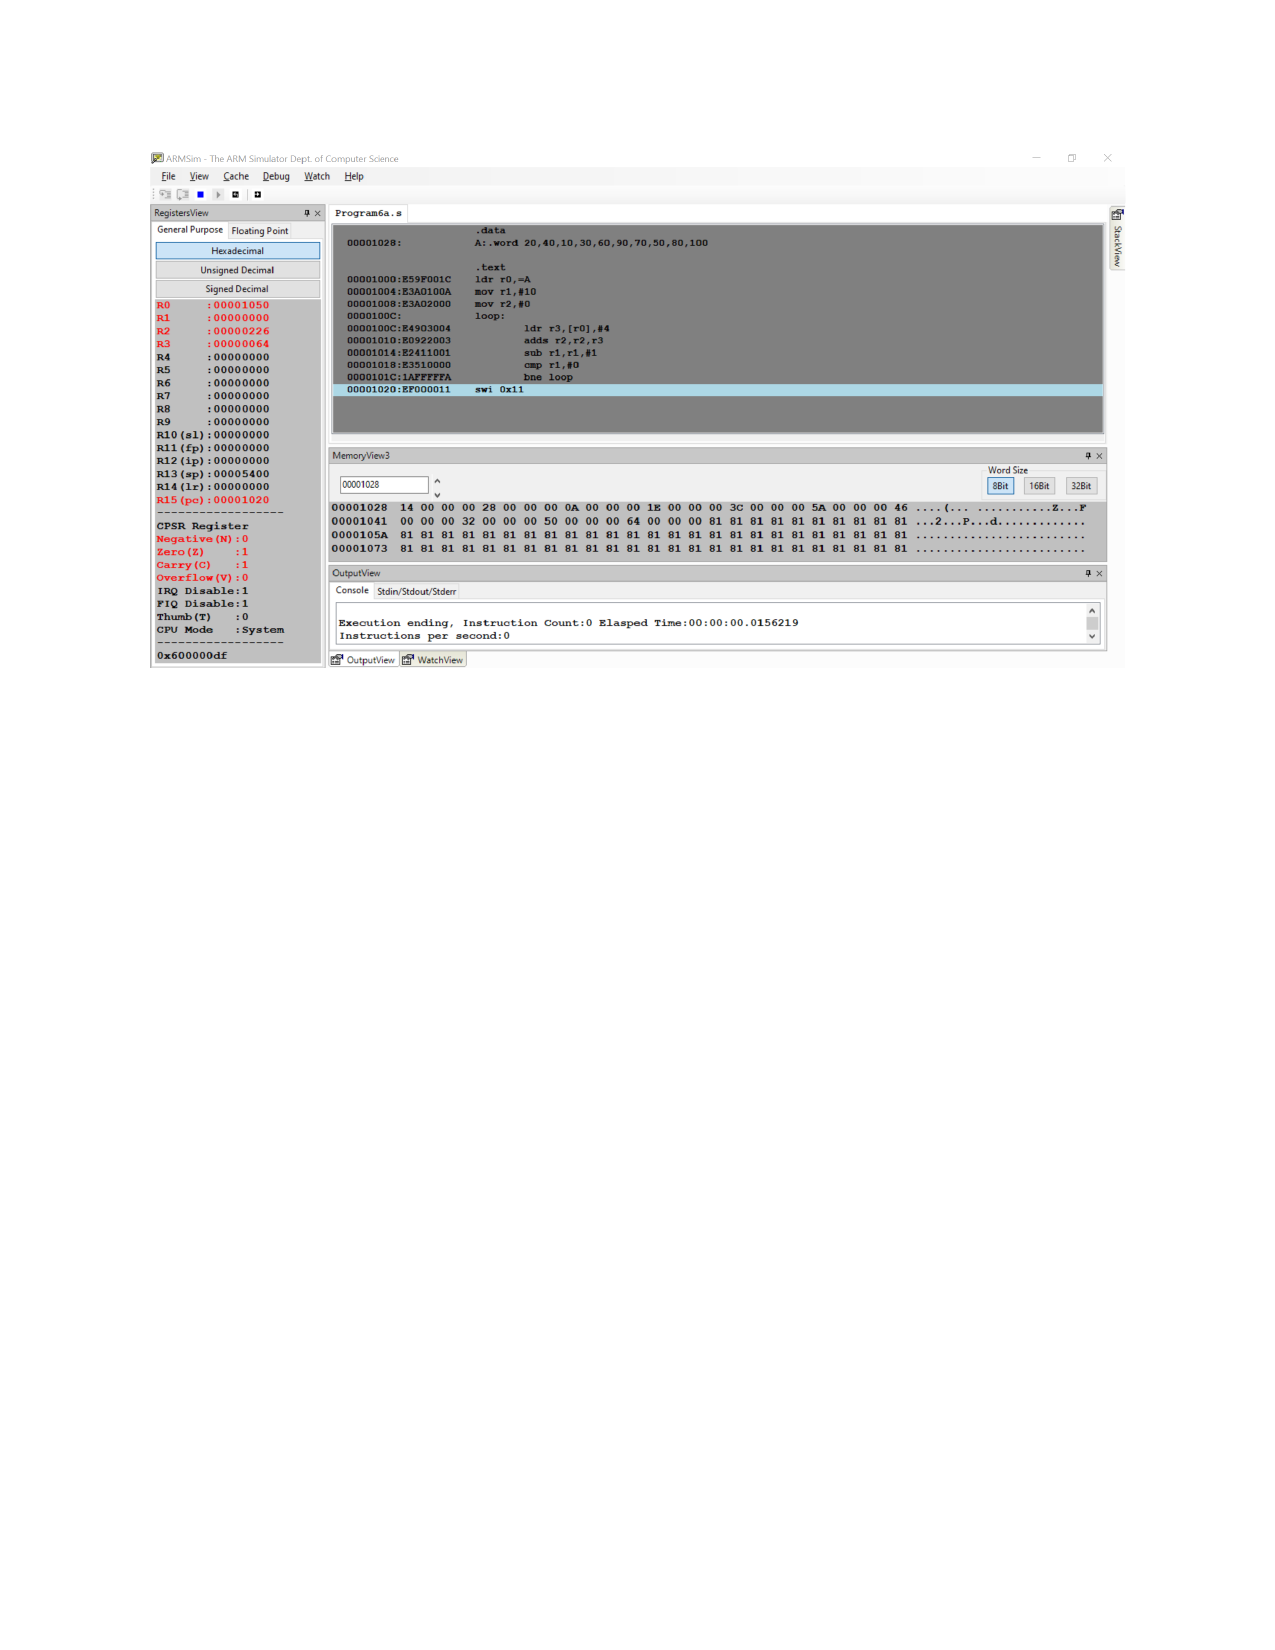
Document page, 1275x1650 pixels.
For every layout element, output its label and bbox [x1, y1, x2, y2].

picture [150, 150, 1125, 668]
